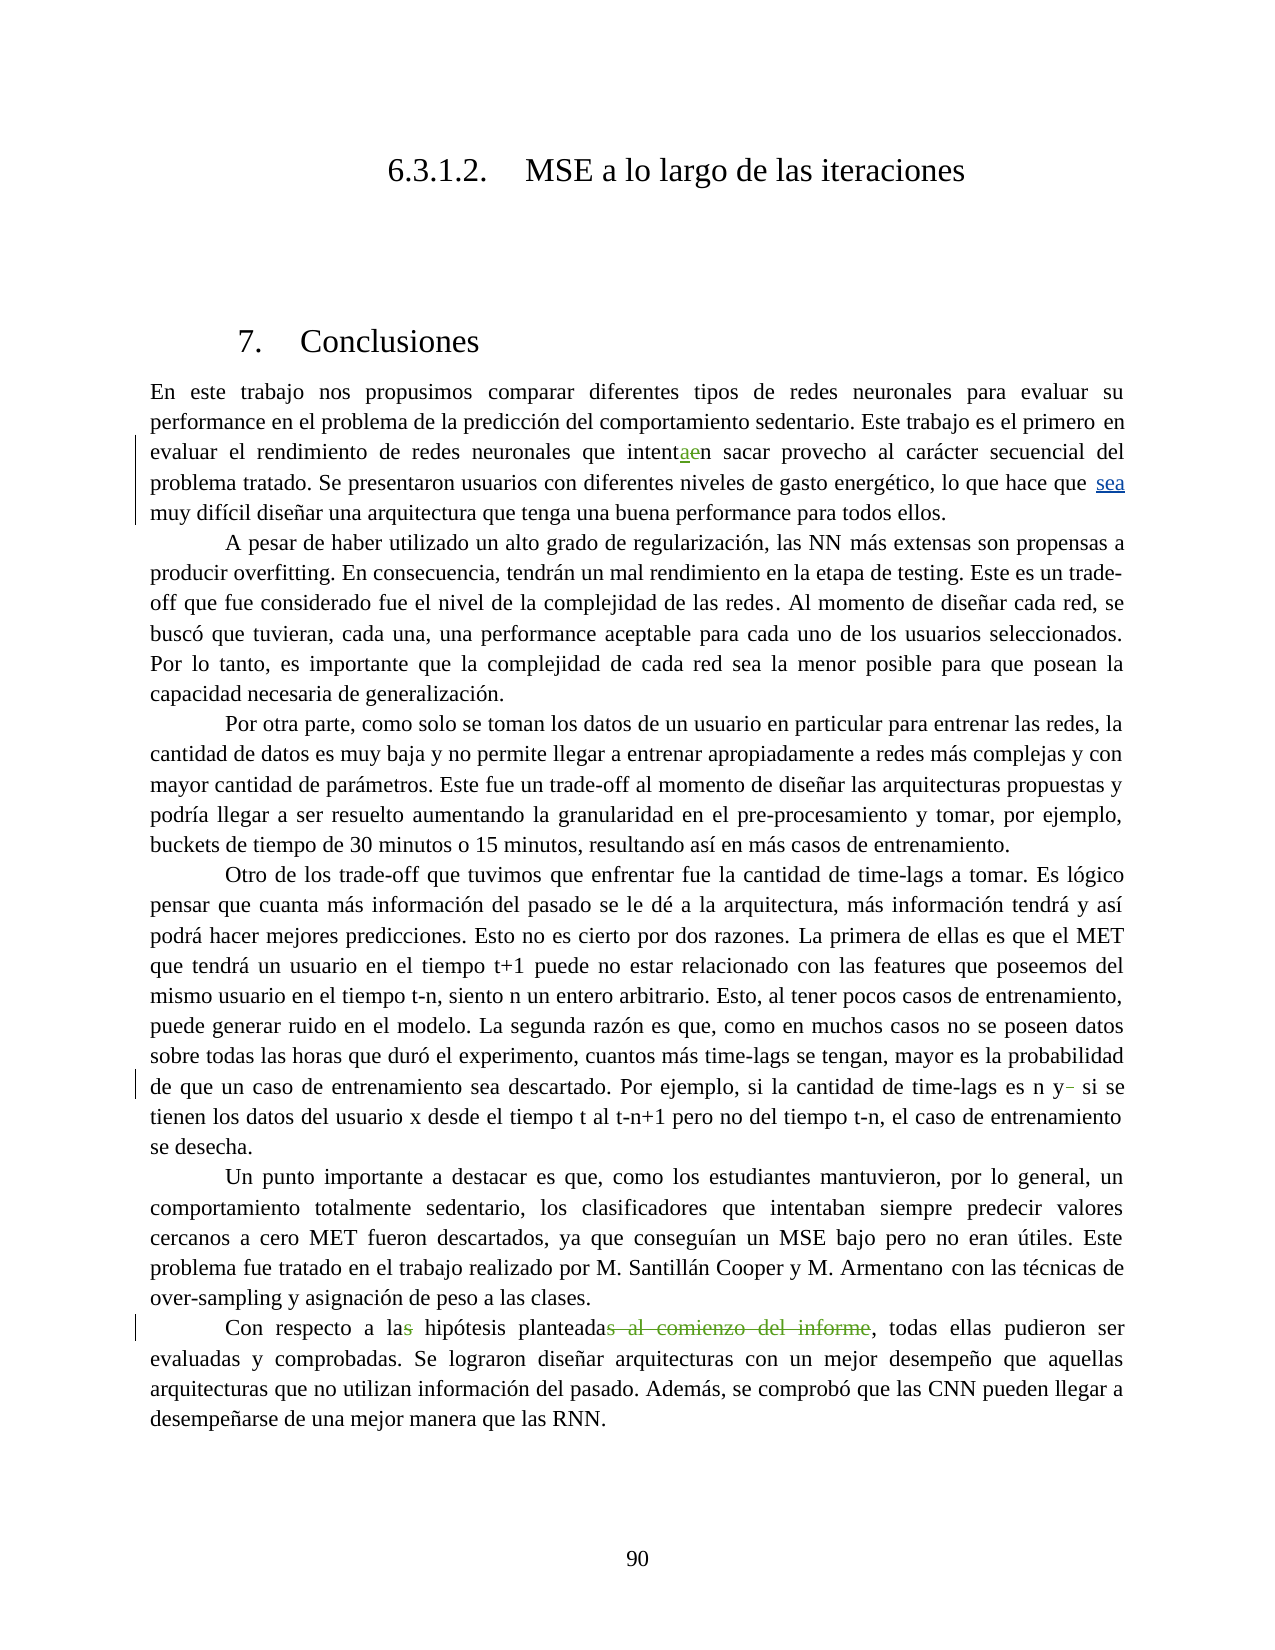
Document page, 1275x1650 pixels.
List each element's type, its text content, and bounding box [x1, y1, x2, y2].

text Un punto importante a destacar es que, como los estudiantes mantuvieron, por lo general, un comportamiento totalmente sedentario, los clasificadores que intentaban siempre predecir valores cercanos a cero MET fueron descartados, ya que conseguían un MSE bajo pero no eran útiles. Este problema fue tratado en el trabajo realizado por M. Santillán Cooper y M. Armentano con las técnicas de over-sampling y asignación de peso a las clases. [150, 1163, 1125, 1311]
text Con respecto a la hipótesis planteada, todas ellas pudieron ser evaluadas y comprobadas. Se lograron diseñar arquitecturas con un mejor desempeño que aquellas arquitecturas que no utilizan información del pasado. Además, se comprobó que las CNN pueden llegar a desempeñarse de una mejor manera que las RNN. [150, 1314, 1125, 1431]
text Otro de los trade-off que tuvimos que enfrentar fue la cantidad de time-lags a tomar. Es lógico pensar que cuanta más información del pasado se le dé a la arquitectura, más información tendrá y así podrá hacer mejores predicciones. Esto no es cierto por dos razones. La primera de ellas es que el MET que tendrá un usuario en el tiempo t+1 puede no estar relacionado con las features que poseemos del mismo usuario en el tiempo t-n, siento n un entero arbitrario. Esto, al tener pocos casos de entrenamiento, puede generar ruido en el modelo. La segunda razón es que, como en muchos casos no se poseen datos sobre todas las horas que duró el experimento, cuantos más time-lags se tengan, mayor es la probabilidad de que un caso de entrenamiento sea descartado. Por ejemplo, si la cantidad de time-lags es n y si se tienen los datos del usuario x desde el tiempo t al t-n+1 pero no del tiempo t-n, el caso de entrenamiento se desecha. [150, 861, 1125, 1159]
subtitle MSE a lo largo de las iteraciones [487, 150, 1125, 188]
subtitle Conclusiones [262, 321, 1125, 360]
text A pesar de haber utilizado un alto grado de regularización, las NN más extensas son propensas a producir overfitting. En consecuencia, tendrán un mal rendimiento en la etapa de testing. Este es un trade-off que fue considerado fue el nivel de la complejidad de las redes. Al momento de diseñar cada red, se buscó que tuvieran, cada una, una performance aceptable para cada uno de los usuarios seleccionados. Por lo tanto, es importante que la complejidad de cada red sea la menor posible para que posean la capacidad necesaria de generalización. [150, 529, 1125, 706]
text Por otra parte, como solo se toman los datos de un usuario en particular para entrenar las redes, la cantidad de datos es muy baja y no permite llegar a entrenar apropiadamente a redes más complejas y con mayor cantidad de parámetros. Este fue un trade-off al momento de diseñar las arquitecturas propuestas y podría llegar a ser resuelto aumentando la granularidad en el pre-procesamiento y tomar, por ejemplo, buckets de tiempo de 30 minutos o 15 minutos, resultando así en más casos de entrenamiento. [150, 710, 1125, 857]
text En este trabajo nos propusimos comparar diferentes tipos de redes neuronales para evaluar su performance en el problema de la predicción del comportamiento sedentario. Este trabajo es el primero en evaluar el rendimiento de redes neuronales que intentn sacar provecho al carácter secuencial del problema tratado. Se presentaron usuarios con diferentes niveles de gasto energético, lo que hace que muy difícil diseñar una arquitectura que tenga una buena performance para todos ellos. [150, 378, 1125, 525]
